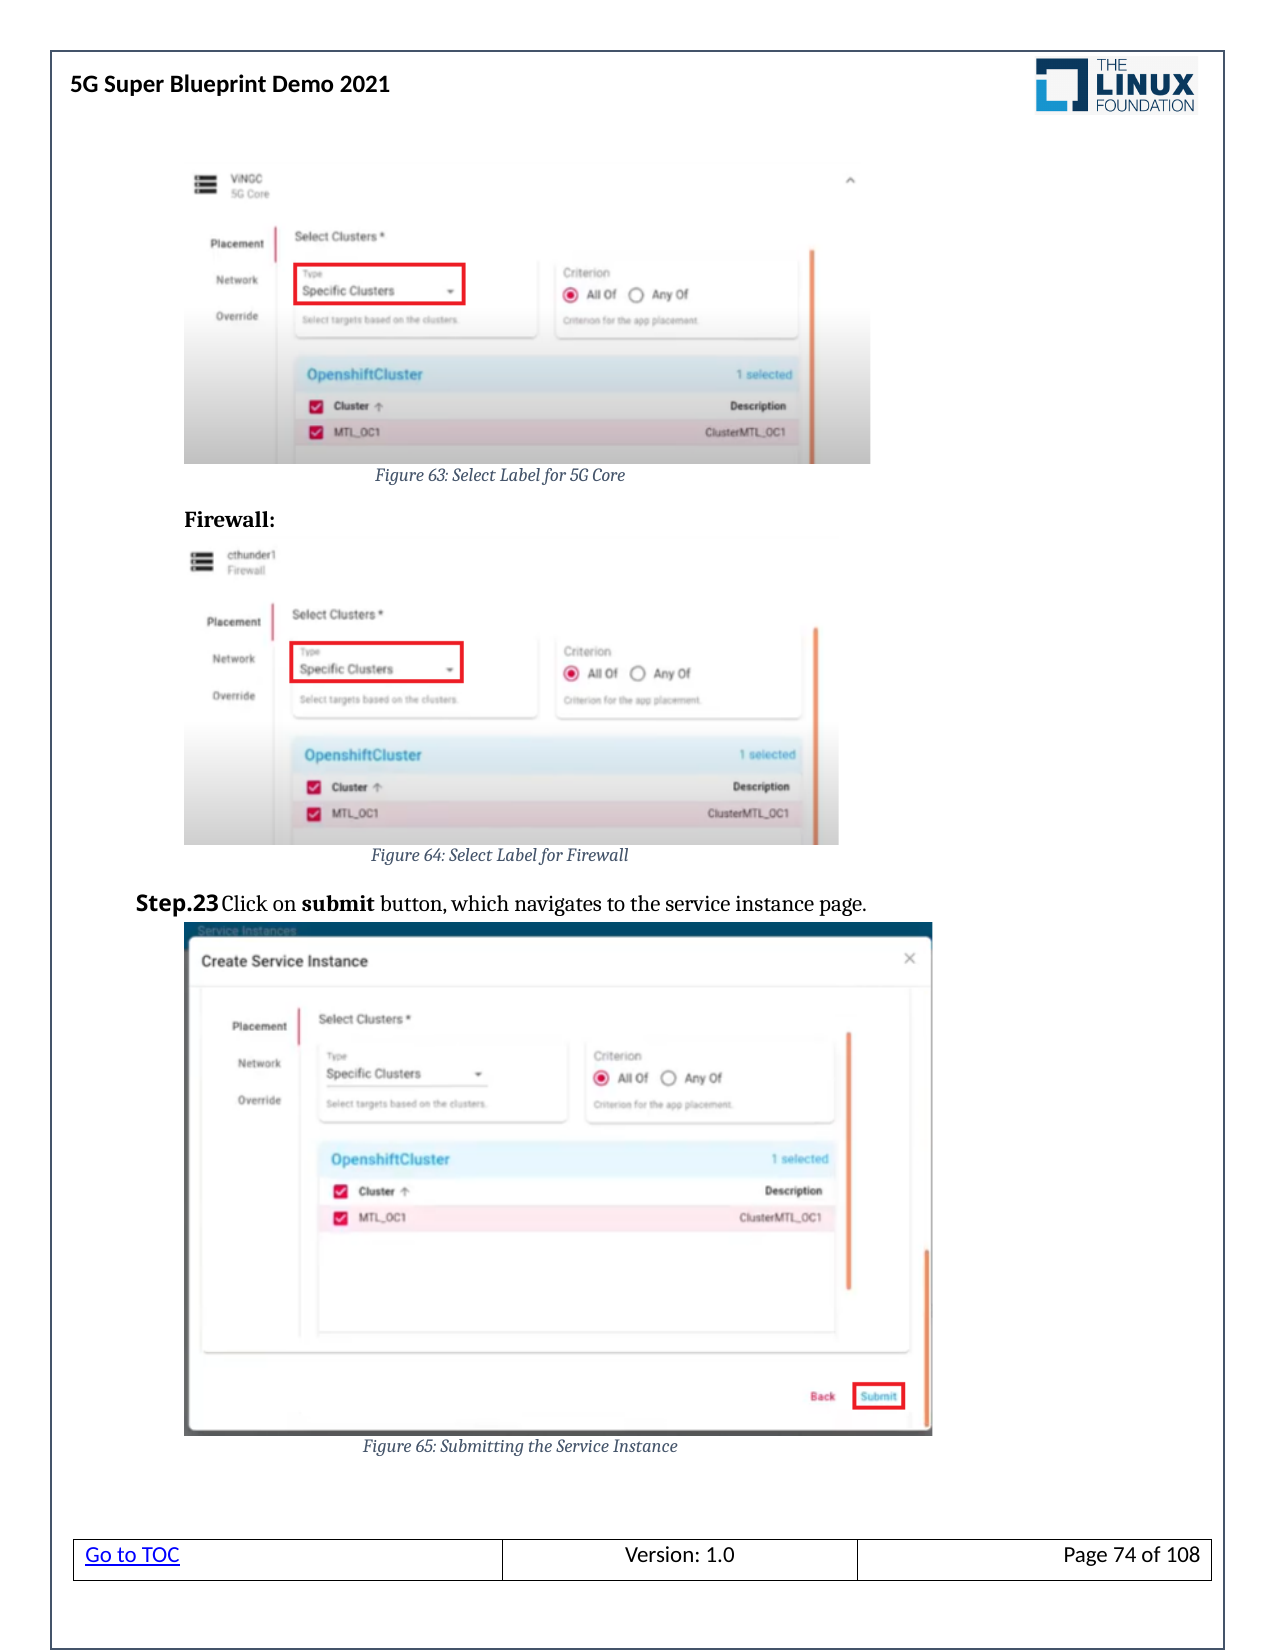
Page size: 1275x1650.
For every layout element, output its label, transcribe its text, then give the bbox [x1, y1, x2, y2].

text Firewall: [184, 506, 1127, 533]
picture [184, 536, 839, 845]
picture [184, 926, 933, 1436]
list Click on submit button, which navigates to the service instance page. [177, 887, 1127, 918]
text Figure 64: Select Label for Firewall [148, 844, 1127, 866]
picture [184, 162, 871, 464]
text Figure 63: Select Label for 5G Core [148, 464, 1127, 486]
text Figure 65: Submitting the Service Instance [148, 1435, 1127, 1457]
picture [1034, 56, 1199, 115]
